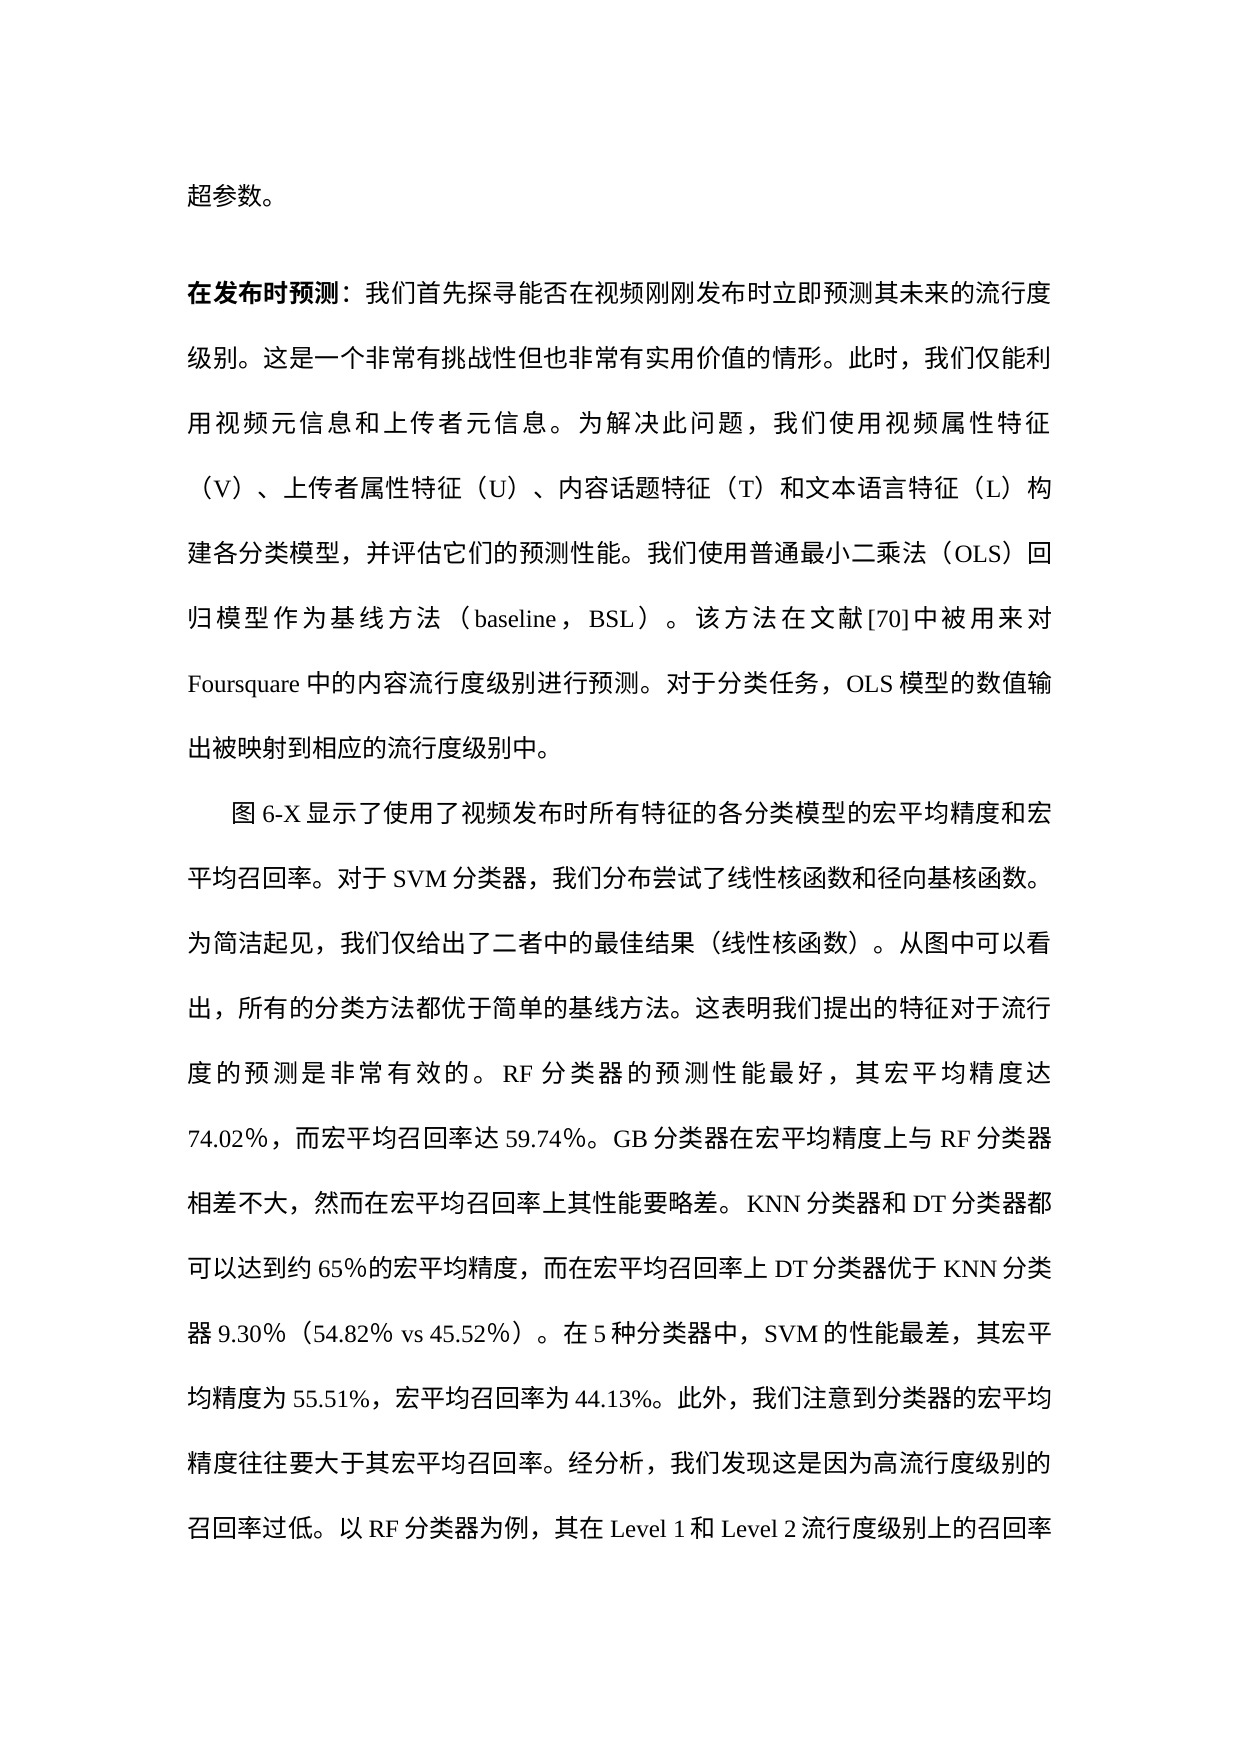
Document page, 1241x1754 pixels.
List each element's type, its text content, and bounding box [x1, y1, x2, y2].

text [187, 779, 1053, 1559]
text 在发布时预测：我们首先探寻能否在视频刚刚发布时立即预测其未来的流行度级别。这是一个非常有挑战性但也非常有实用价值的情形。此时，我们仅能利用视频元信息和上传者元信息。为解决此问题，我们使用视频属性特征（V）、上传者属性特征（U）、内容话题特征（T）和文本语言特征（L）构建各分类模型，并评估它们的预测性能。我们使用普通最小二乘法（OLS）回归模型作为基线方法（baseline，BSL）。该方法在文献[70]中被用来对Foursquare中的内容流行度级别进行预测。对于分类任务，OLS模型的数值输出被映射到相应的流行度级别中。 [187, 259, 1053, 779]
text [187, 162, 1053, 227]
